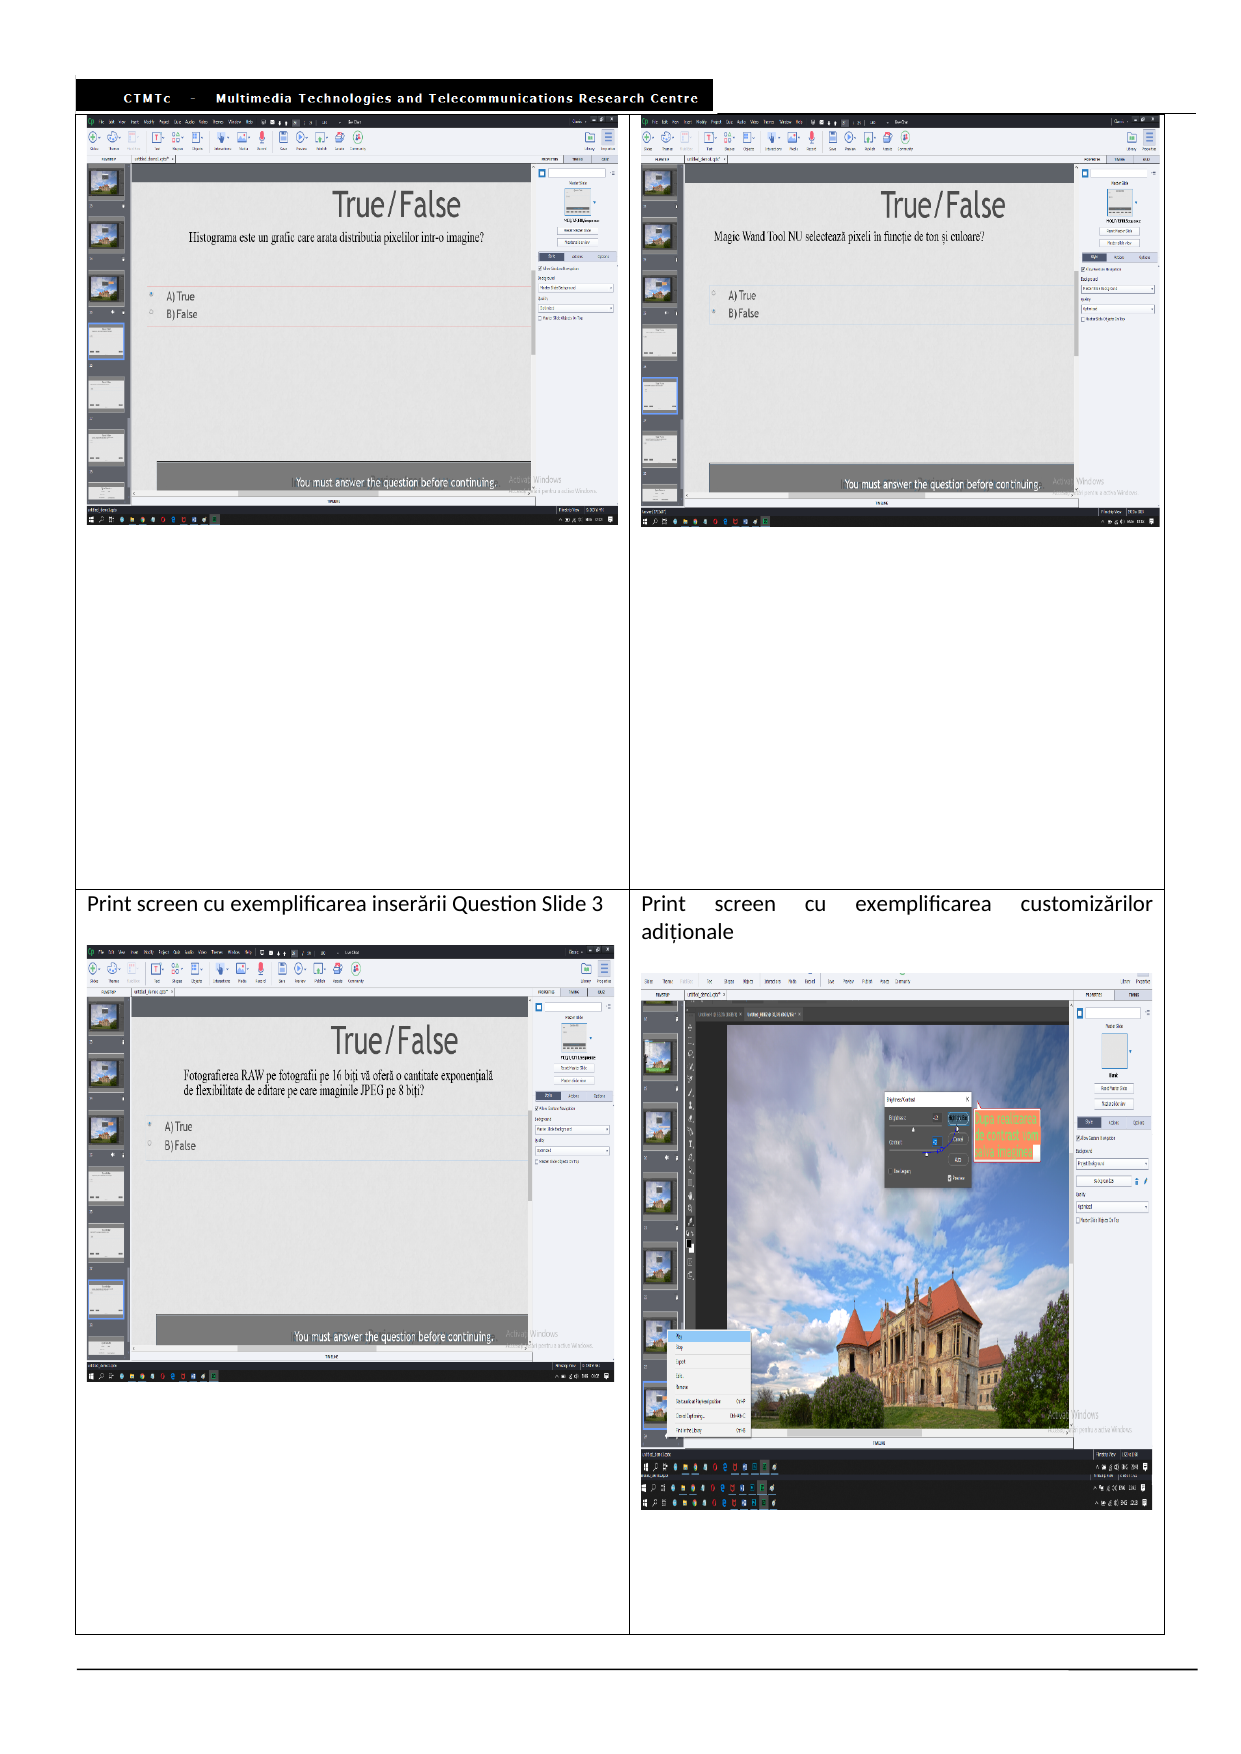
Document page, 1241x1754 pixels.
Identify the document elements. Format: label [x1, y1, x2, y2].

picture [75, 75, 718, 114]
picture [86, 115, 618, 525]
picture [641, 973, 1153, 1510]
table_cell [76, 115, 629, 888]
picture [641, 115, 1160, 527]
table_cell [76, 890, 629, 1634]
table_cell [630, 890, 1164, 1634]
picture [86, 945, 615, 1382]
table_cell [630, 115, 1164, 888]
